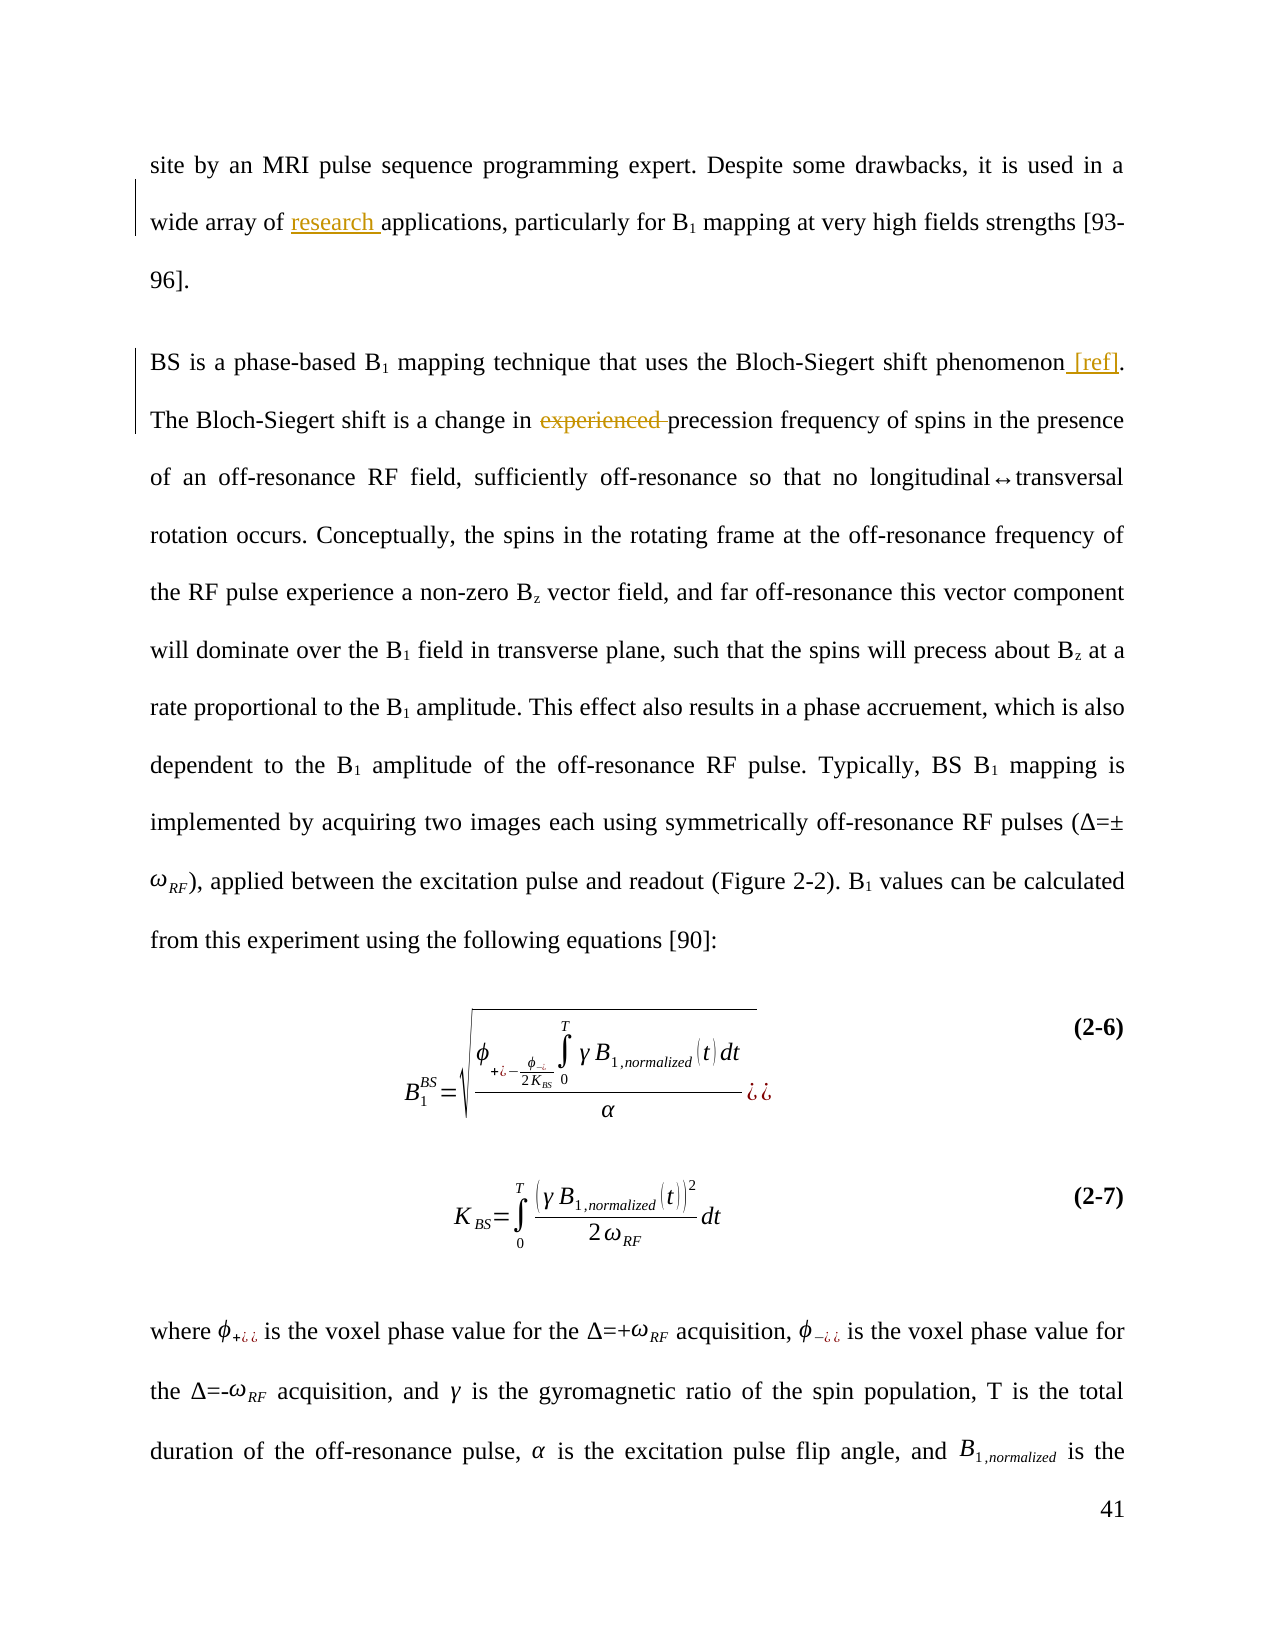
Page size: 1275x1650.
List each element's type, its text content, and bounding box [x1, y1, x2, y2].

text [150, 1314, 1125, 1466]
table_header [150, 1008, 1025, 1176]
table_cell (2-7) [1025, 1176, 1135, 1314]
text BS is a phase-based B1 mapping technique that uses the Bloch-Siegert shift phenomenon. The Bloch-Siegert shift is a change in precession frequency of spins in the presence of an off-resonance RF field, sufficiently off-resonance so that no longitudinal↔transversal rotation occurs. Conceptually, the spins in the rotating frame at the off-resonance frequency of the RF pulse experience a non-zero Bz vector field, and far off-resonance this vector component will dominate over the B1 field in transverse plane, such that the spins will precess about Bz at a rate proportional to the B1 amplitude. This effect also results in a phase accruement, which is also dependent to the B1 amplitude of the off-resonance RF pulse. Typically, BS B1 mapping is implemented by acquiring two images each using symmetrically off-resonance RF pulses (Δ=±), applied between the excitation pulse and readout (Figure 2-2). B1 values can be calculated from this experiment using the following equations [90]: [150, 347, 1125, 954]
table_header (2-6) [1025, 1008, 1135, 1176]
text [150, 150, 1125, 294]
table_cell [150, 1176, 1025, 1314]
